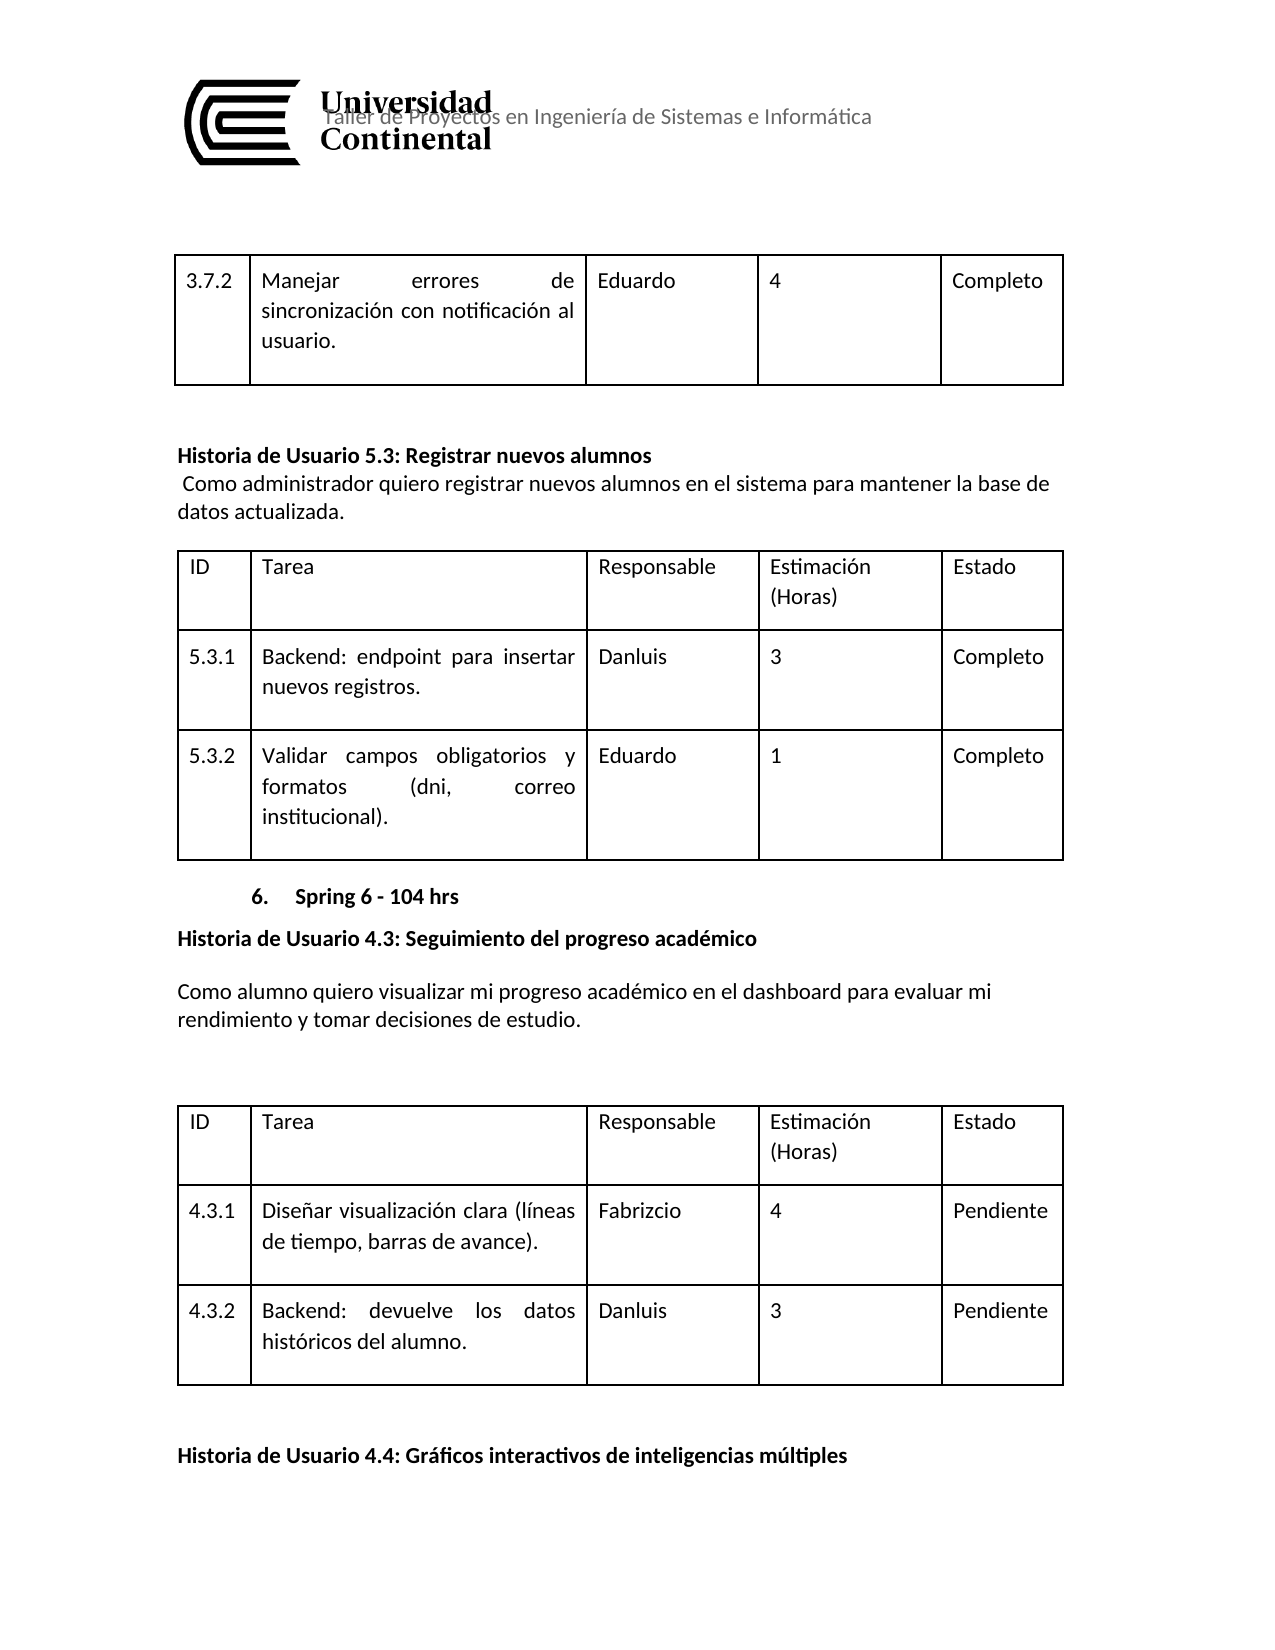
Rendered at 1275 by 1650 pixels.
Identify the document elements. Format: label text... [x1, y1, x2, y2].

text Historia de Usuario 4.4: Gráficos interactivos de inteligencias múltiples [177, 1441, 1098, 1469]
text Historia de Usuario 4.3: Seguimiento del progreso académico [177, 924, 1098, 952]
text Como alumno quiero visualizar mi progreso académico en el dashboard para evaluar mi rendimiento y tomar decisiones de estudio. [177, 977, 1098, 1033]
text Historia de Usuario 5.3: Registrar nuevos alumnos Como administrador quiero registrar nuevos alumnos en el sistema para mantener la base de datos actualizada. [177, 441, 1098, 525]
picture [180, 76, 496, 168]
list Spring 6 - 104 hrs [251, 882, 1098, 910]
